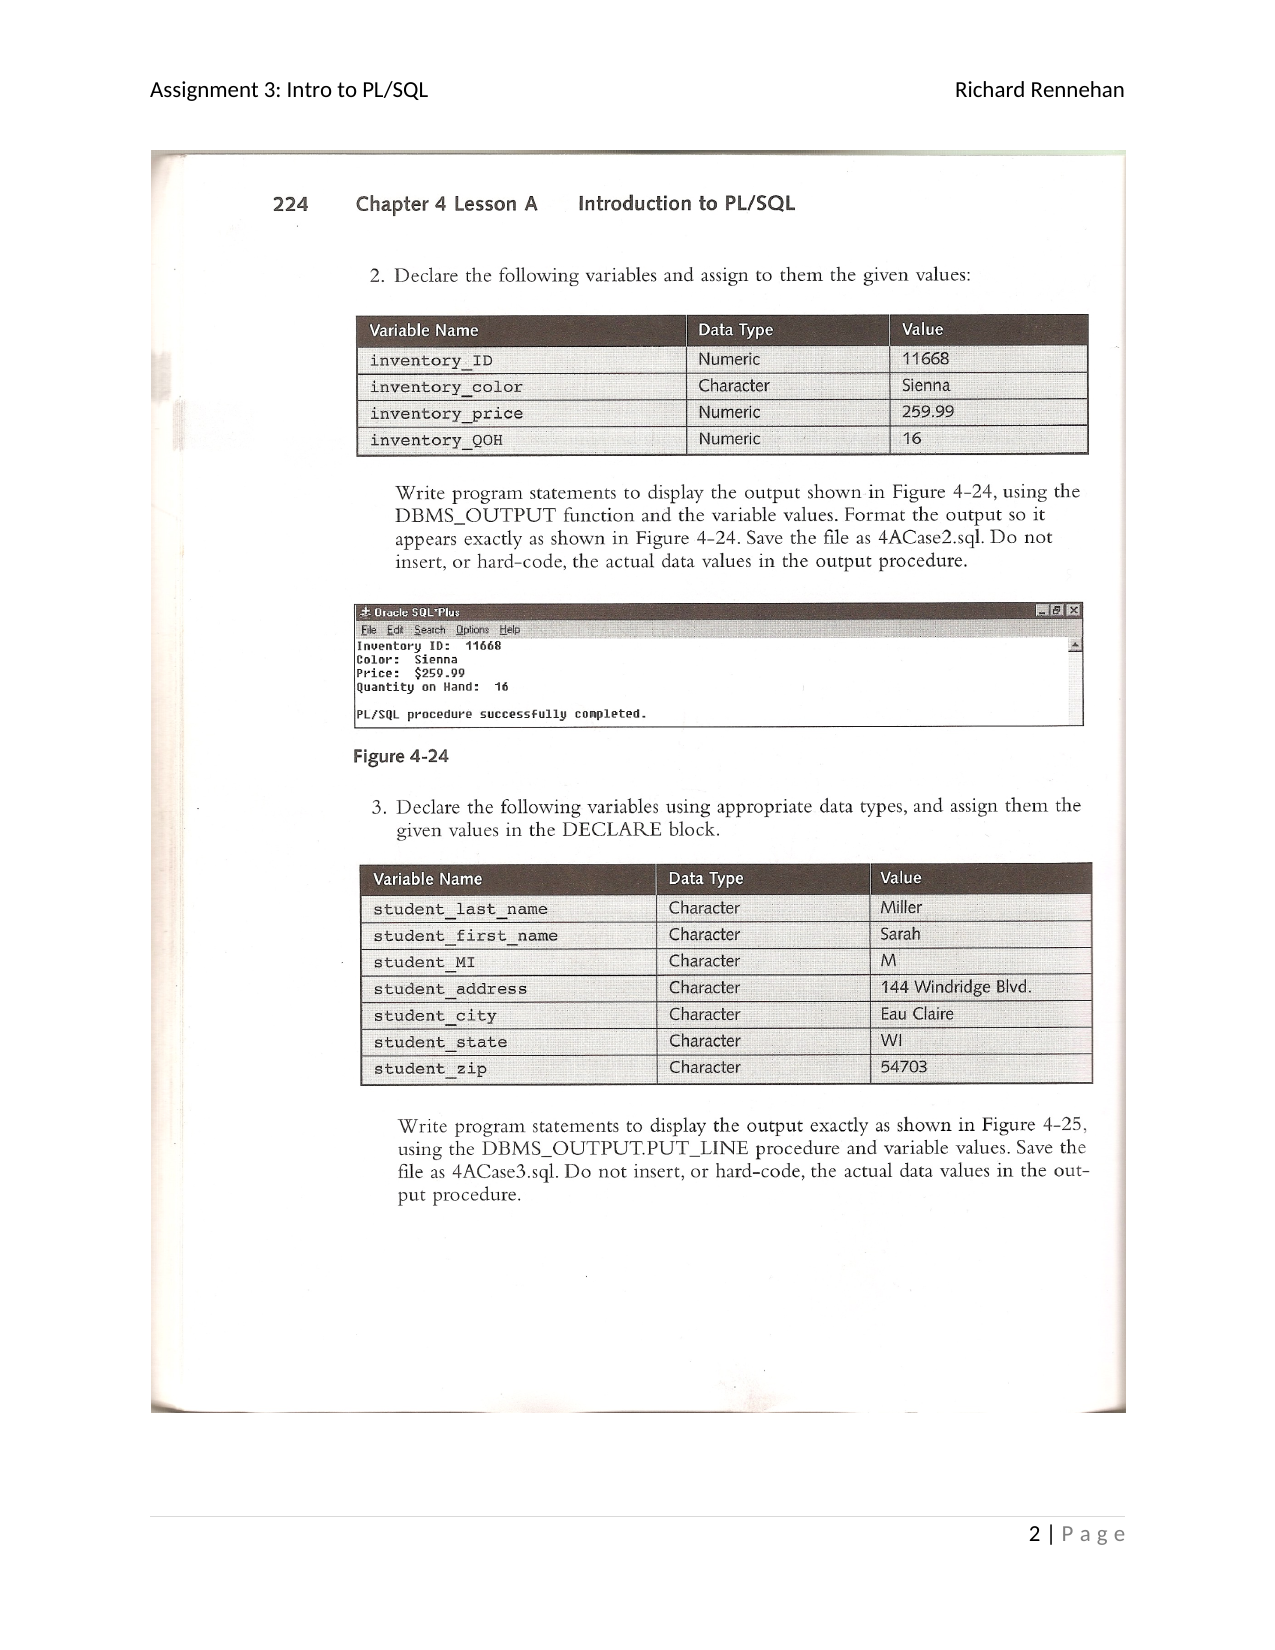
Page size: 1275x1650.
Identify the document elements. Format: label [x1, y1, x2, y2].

picture [152, 151, 1126, 1412]
